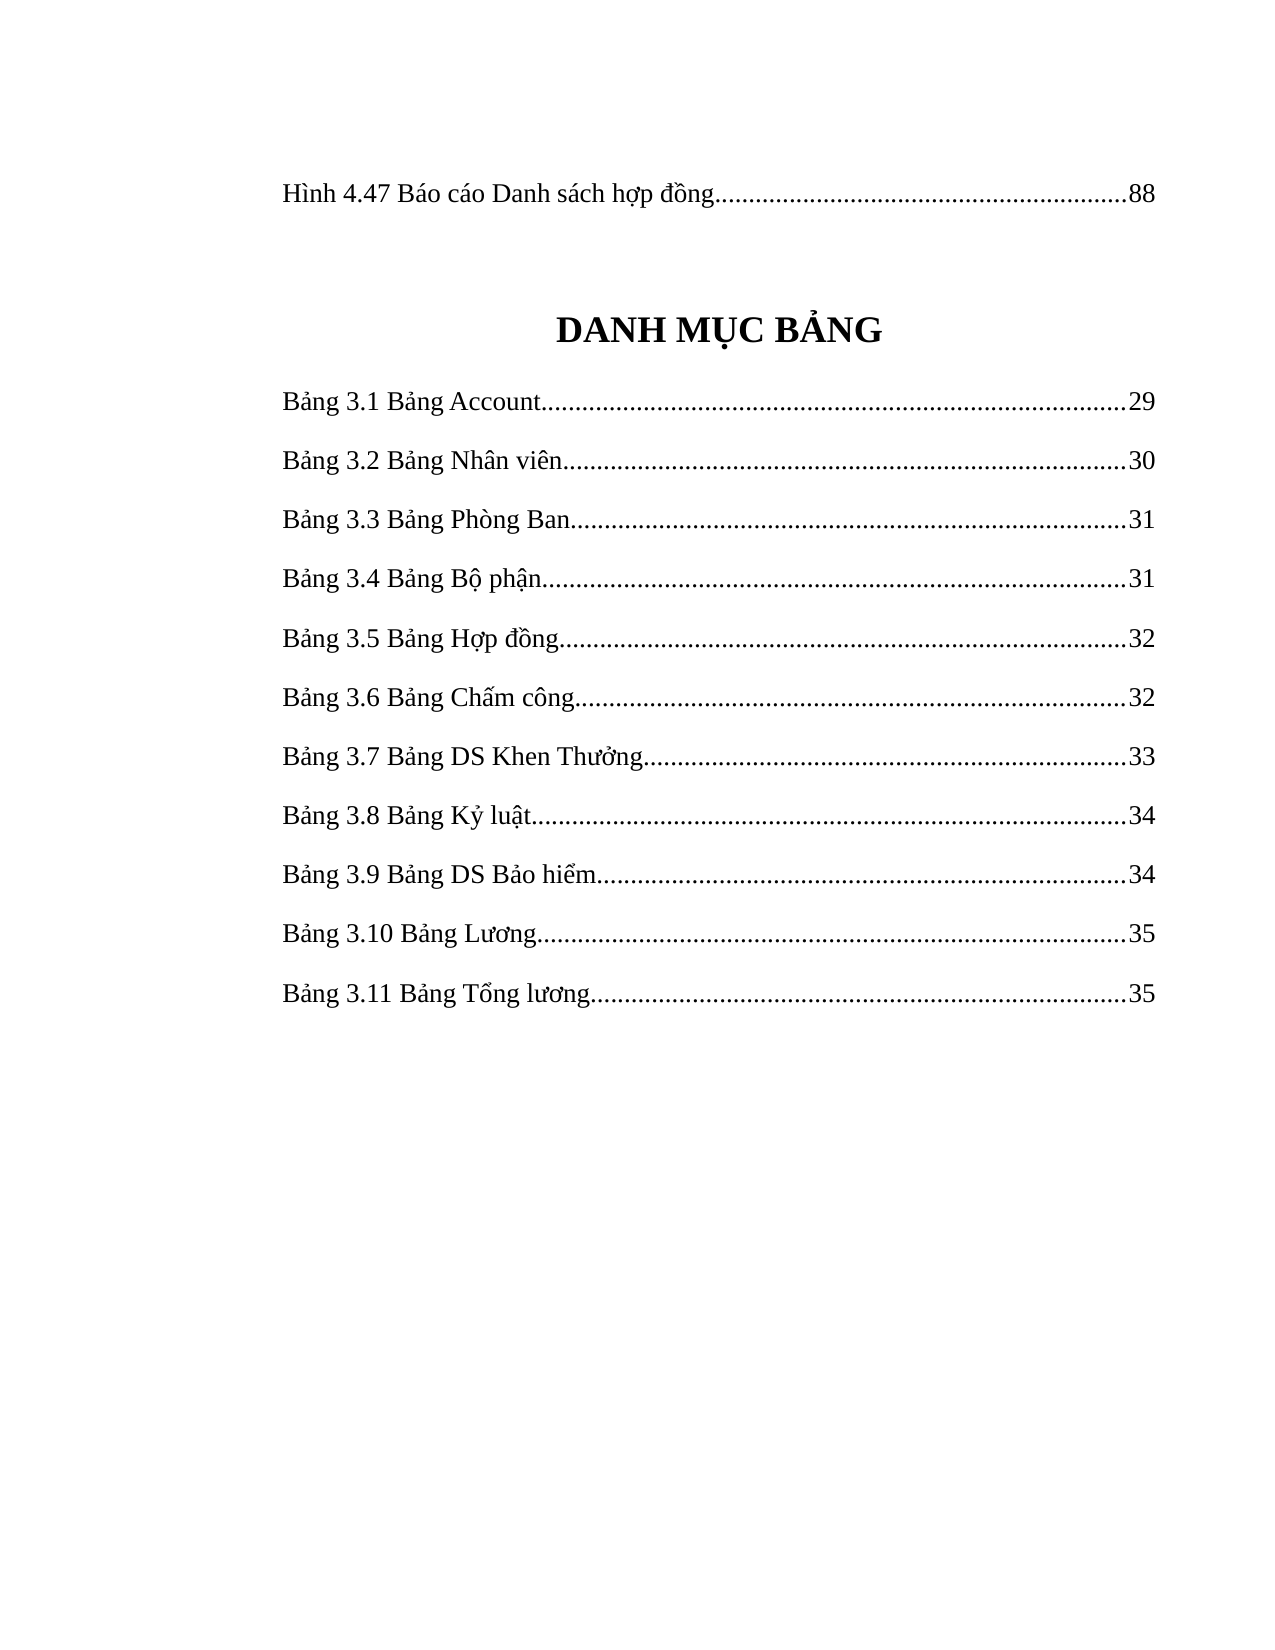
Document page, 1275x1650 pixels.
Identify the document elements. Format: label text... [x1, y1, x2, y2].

subtitle DANH MỤC BẢNG [207, 308, 1156, 351]
text Bảng 3.2 Bảng Nhân viên 30 [207, 444, 1156, 475]
text Bảng 3.9 Bảng DS Bảo hiểm 34 [207, 858, 1156, 889]
text Bảng 3.3 Bảng Phòng Ban 31 [207, 503, 1156, 534]
text Bảng 3.4 Bảng Bộ phận 31 [207, 562, 1156, 594]
text Bảng 3.8 Bảng Kỷ luật 34 [207, 799, 1156, 830]
text Bảng 3.5 Bảng Hợp đồng 32 [207, 622, 1156, 653]
text Bảng 3.10 Bảng Lương 35 [207, 917, 1156, 949]
text Bảng 3.7 Bảng DS Khen Thưởng 33 [207, 740, 1156, 771]
text Bảng 3.11 Bảng Tổng lương 35 [207, 977, 1156, 1008]
text Bảng 3.1 Bảng Account 29 [207, 385, 1156, 416]
text Hình 4.47 Báo cáo Danh sách hợp đồng 88 [207, 177, 1156, 208]
text Bảng 3.6 Bảng Chấm công 32 [207, 681, 1156, 712]
